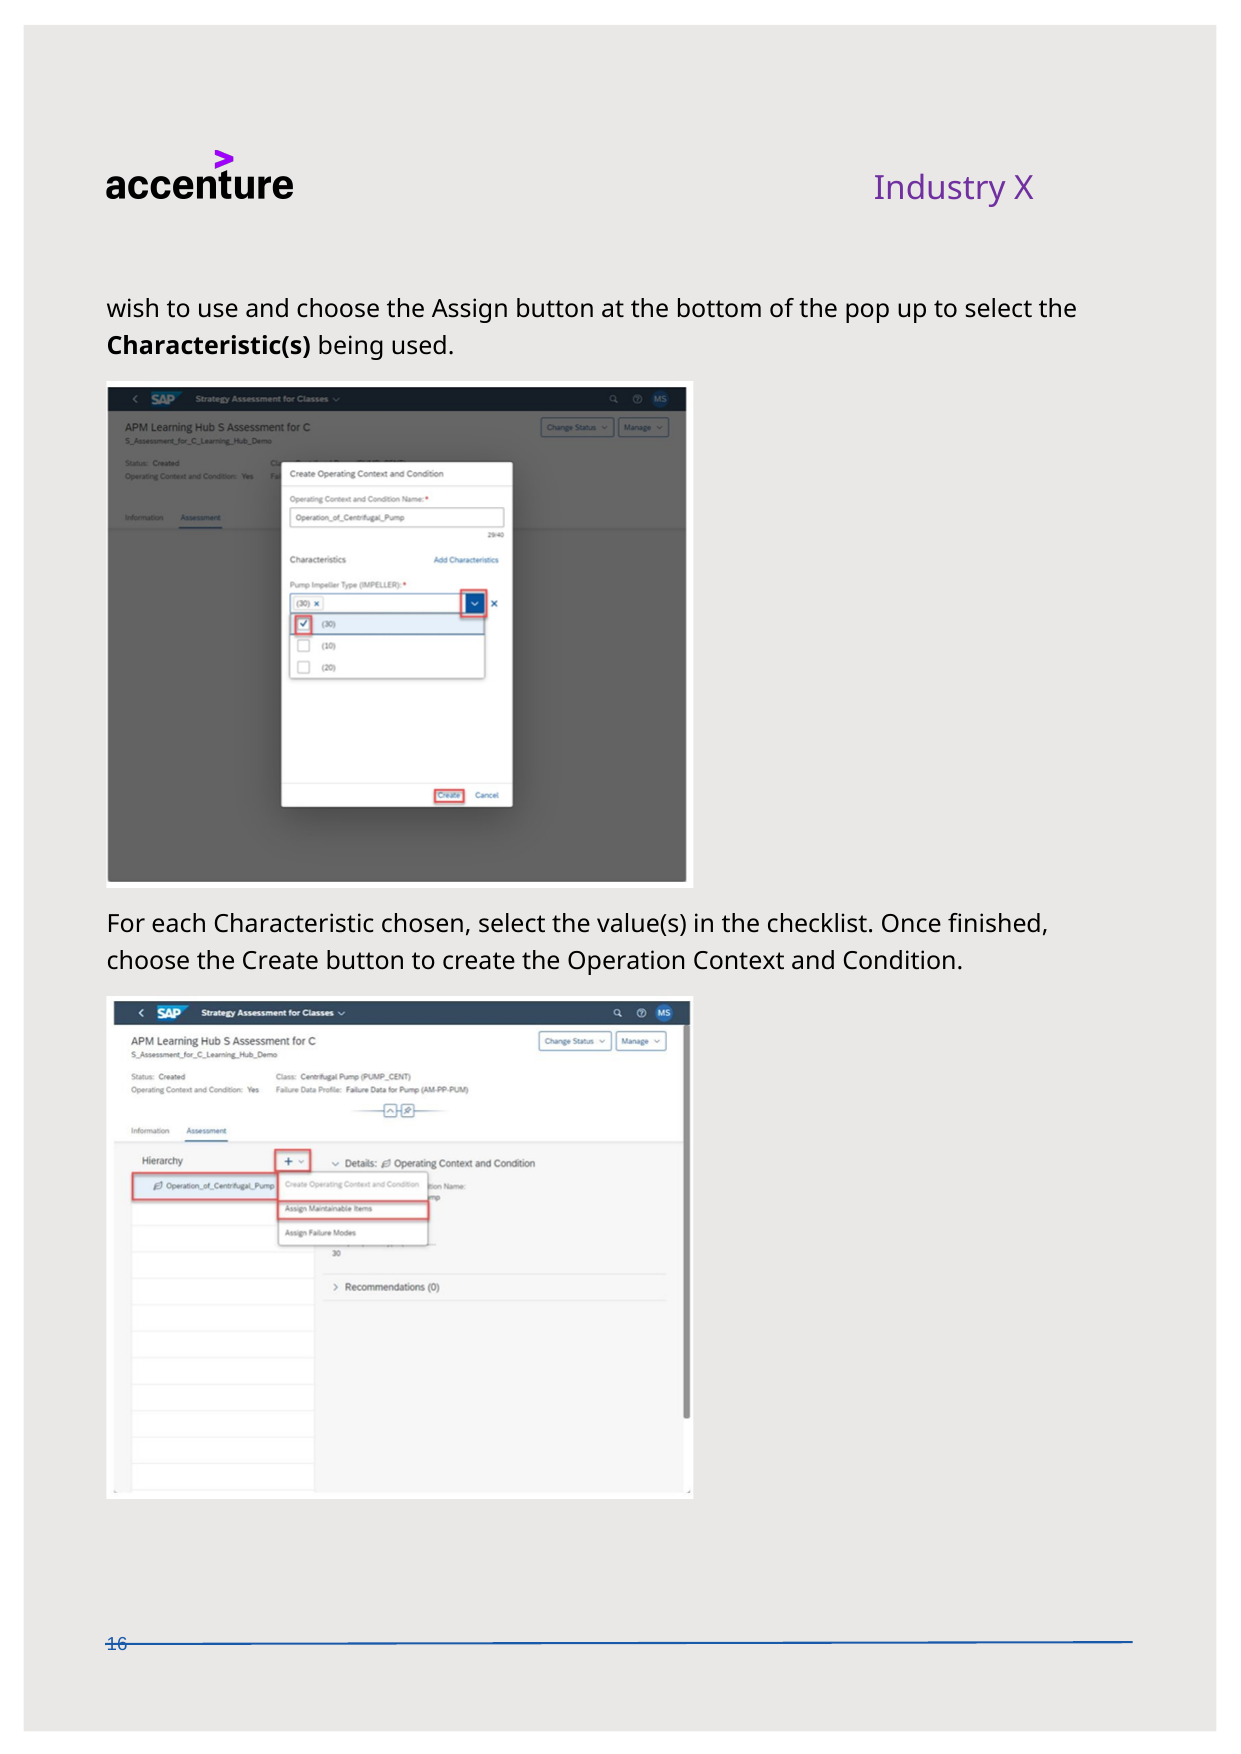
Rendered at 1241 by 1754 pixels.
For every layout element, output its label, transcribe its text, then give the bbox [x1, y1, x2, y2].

picture [106, 381, 694, 888]
picture [106, 996, 694, 1499]
text For each Characteristic chosen, select the value(s) in the checklist. Once finished, choose the Create button to create the Operation Context and Condition. [106, 906, 1134, 977]
picture [106, 150, 293, 199]
